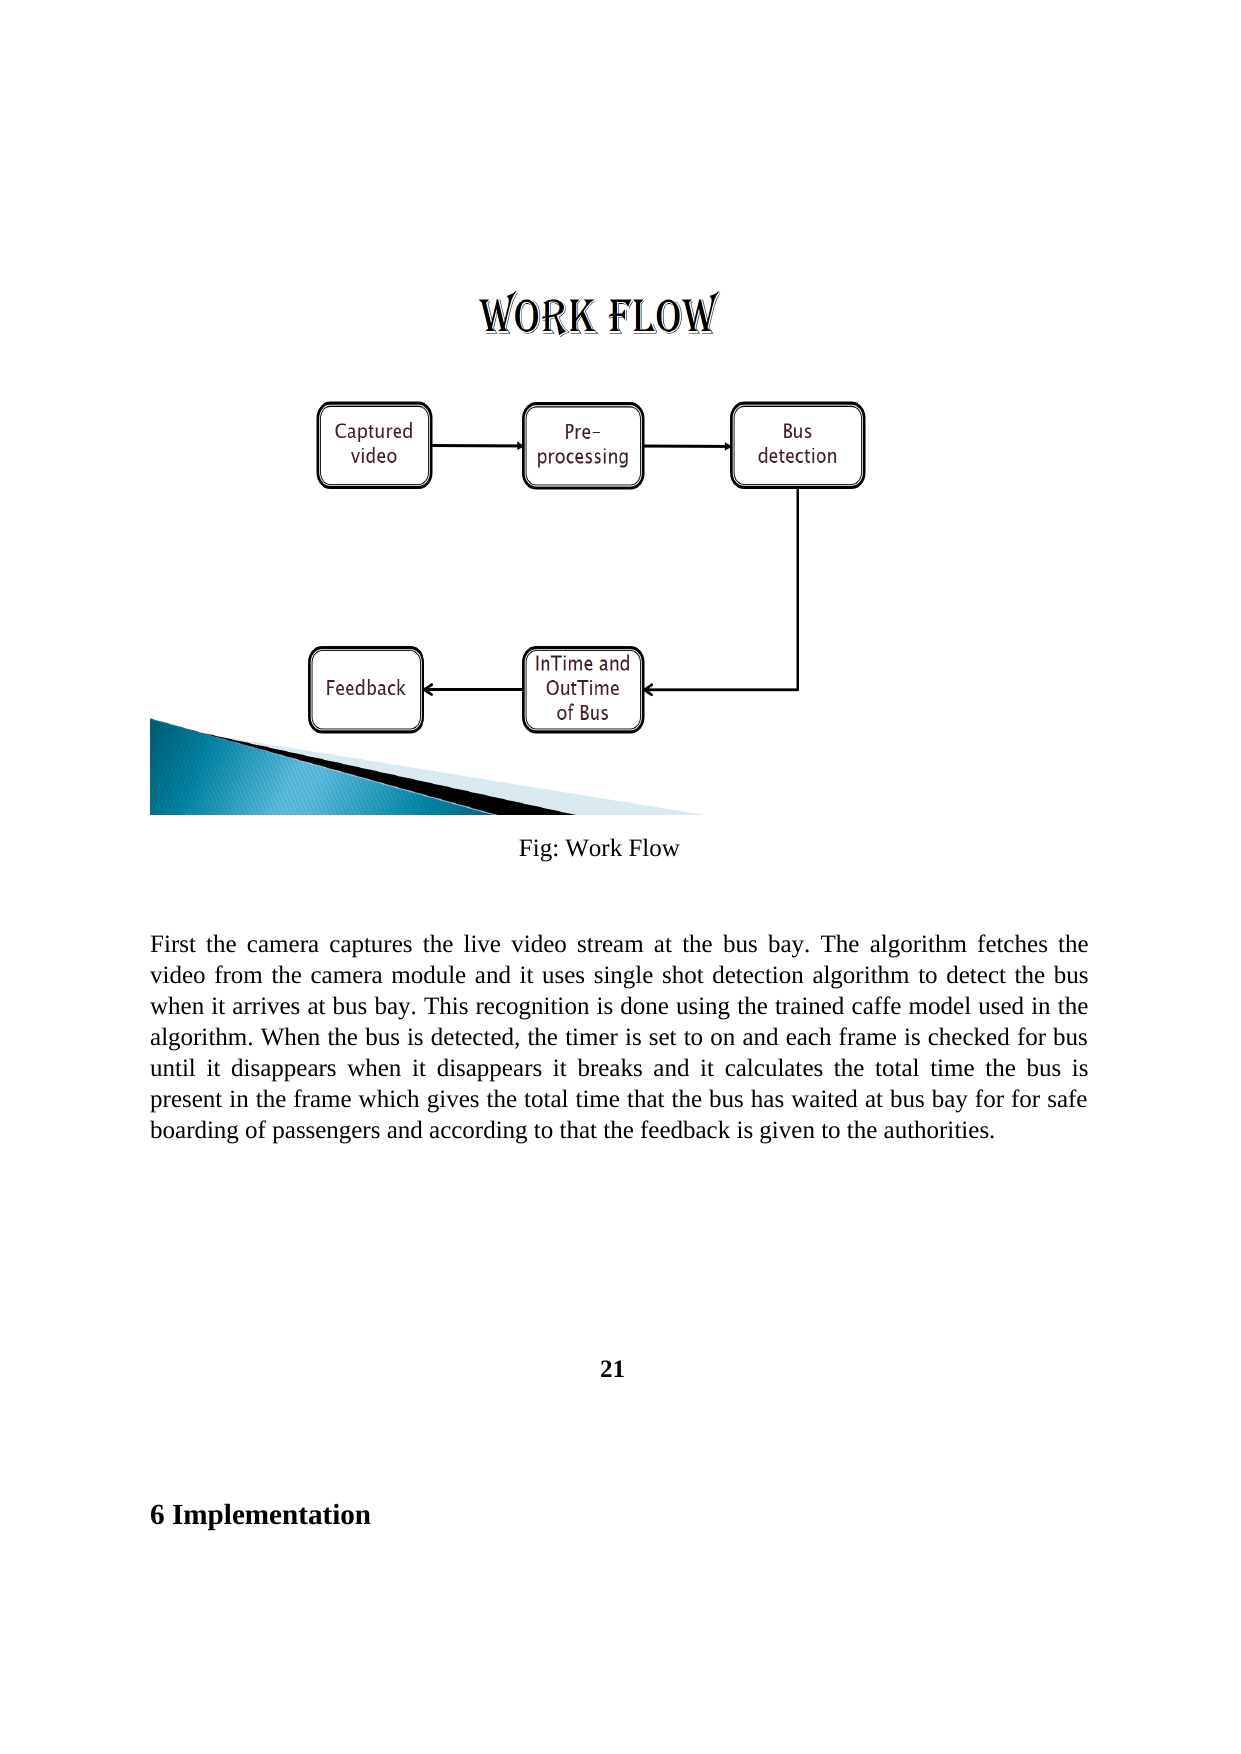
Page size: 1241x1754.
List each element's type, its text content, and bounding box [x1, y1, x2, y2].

picture [150, 197, 1090, 815]
text First the camera captures the live video stream at the bus bay. The algorithm fetches the video from the camera module and it uses single shot detection algorithm to detect the bus when it arrives at bus bay. This recognition is done using the trained caffe model used in the algorithm. When the bus is detected, the timer is set to on and each frame is checked for bus until it disappears when it disappears it breaks and it calculates the total time the bus is present in the frame which gives the total time that the bus has waited at bus bay for for safe boarding of passengers and according to that the feedback is given to the authorities. [150, 929, 1090, 1144]
text Fig: Work Flow [150, 833, 1090, 862]
text 21 [150, 1354, 1090, 1382]
text 6 Implementation [150, 1497, 1090, 1530]
